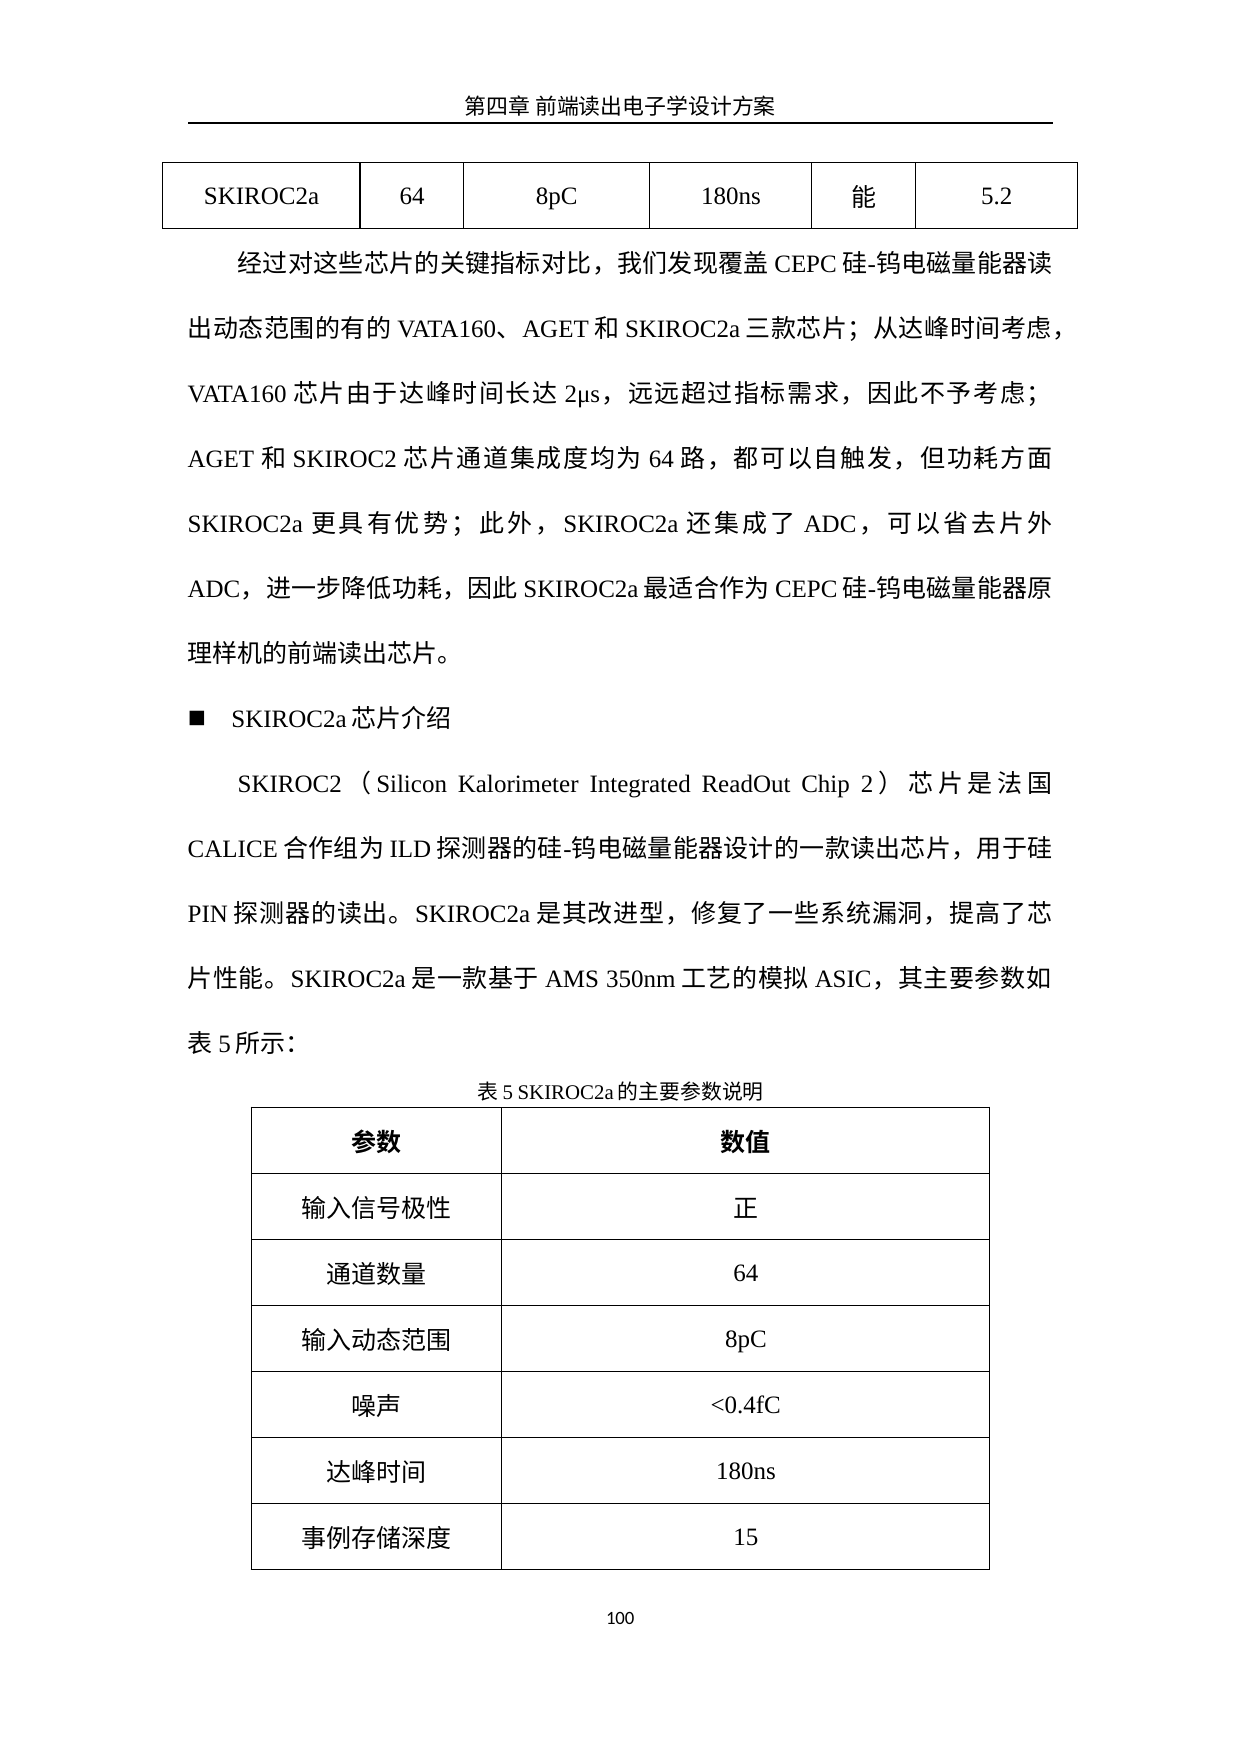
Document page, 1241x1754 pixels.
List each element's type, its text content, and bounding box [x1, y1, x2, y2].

table_header 参数 [252, 1108, 501, 1173]
table_cell 5.2 [916, 163, 1077, 228]
table_cell SKIROC2a [163, 163, 359, 228]
table_cell 180ns [502, 1438, 989, 1503]
table_cell 输入动态范围 [252, 1306, 501, 1371]
table_cell 15 [502, 1504, 989, 1569]
text 表 5 SKIROC2a的主要参数说明 [187, 1074, 1053, 1107]
text 经过对这些芯片的关键指标对比，我们发现覆盖CEPC硅-钨电磁量能器读出动态范围的有的VATA160、AGET和SKIROC2a三款芯片；从达峰时间考虑，VATA160芯片由于达峰时间长达2μs，远远超过指标需求，因此不予考虑；AGET和SKIROC2芯片通道集成度均为64路，都可以自触发，但功耗方面SKIROC2a更具有优势；此外，SKIROC2a还集成了ADC，可以省去片外ADC，进一步降低功耗，因此SKIROC2a最适合作为CEPC硅-钨电磁量能器原理样机的前端读出芯片。 [187, 229, 1053, 684]
table_cell 达峰时间 [252, 1438, 501, 1503]
table_cell 噪声 [252, 1372, 501, 1437]
table_cell <0.4fC [502, 1372, 989, 1437]
table_cell 正 [502, 1174, 989, 1239]
table_cell 输入信号极性 [252, 1174, 501, 1239]
table_cell 8pC [502, 1306, 989, 1371]
table_cell 能 [812, 163, 915, 228]
table_cell 64 [361, 163, 463, 228]
text SKIROC2（Silicon Kalorimeter Integrated ReadOut Chip 2）芯片是法国CALICE合作组为ILD探测器的硅-钨电磁量能器设计的一款读出芯片，用于硅PIN探测器的读出。SKIROC2a是其改进型，修复了一些系统漏洞，提高了芯片性能。SKIROC2a是一款基于AMS 350nm工艺的模拟ASIC，其主要参数如表 5所示： [187, 749, 1053, 1074]
table_header 数值 [502, 1108, 989, 1173]
table_cell 64 [502, 1240, 989, 1305]
table_cell 8pC [464, 163, 649, 228]
table_cell 180ns [650, 163, 811, 228]
list SKIROC2a芯片介绍 [187, 684, 1053, 749]
table_cell 通道数量 [252, 1240, 501, 1305]
table_cell 事例存储深度 [252, 1504, 501, 1569]
